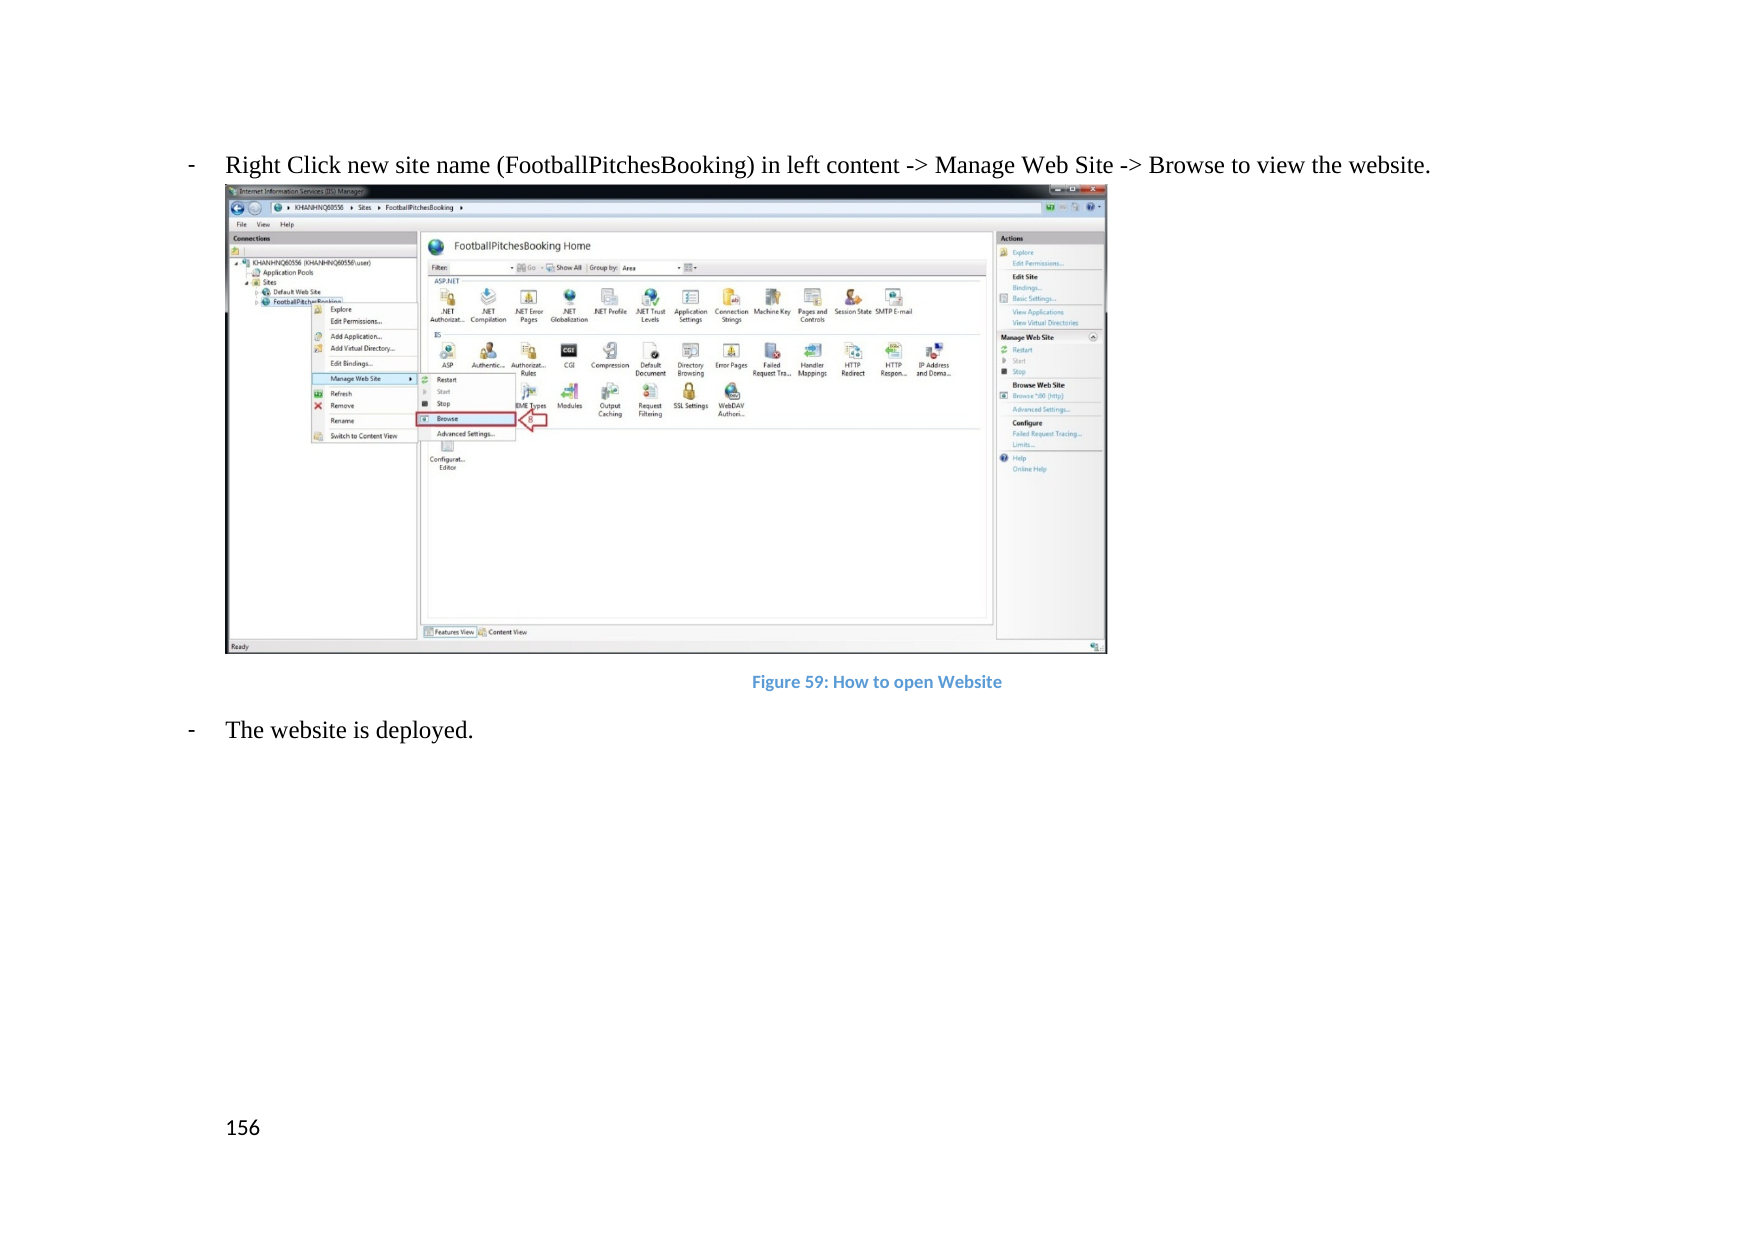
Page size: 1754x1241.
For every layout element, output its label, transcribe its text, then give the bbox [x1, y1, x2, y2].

list The website is deployed. [188, 714, 1604, 744]
text Figure 59: How to open Website [150, 670, 1604, 693]
picture [225, 184, 1108, 654]
